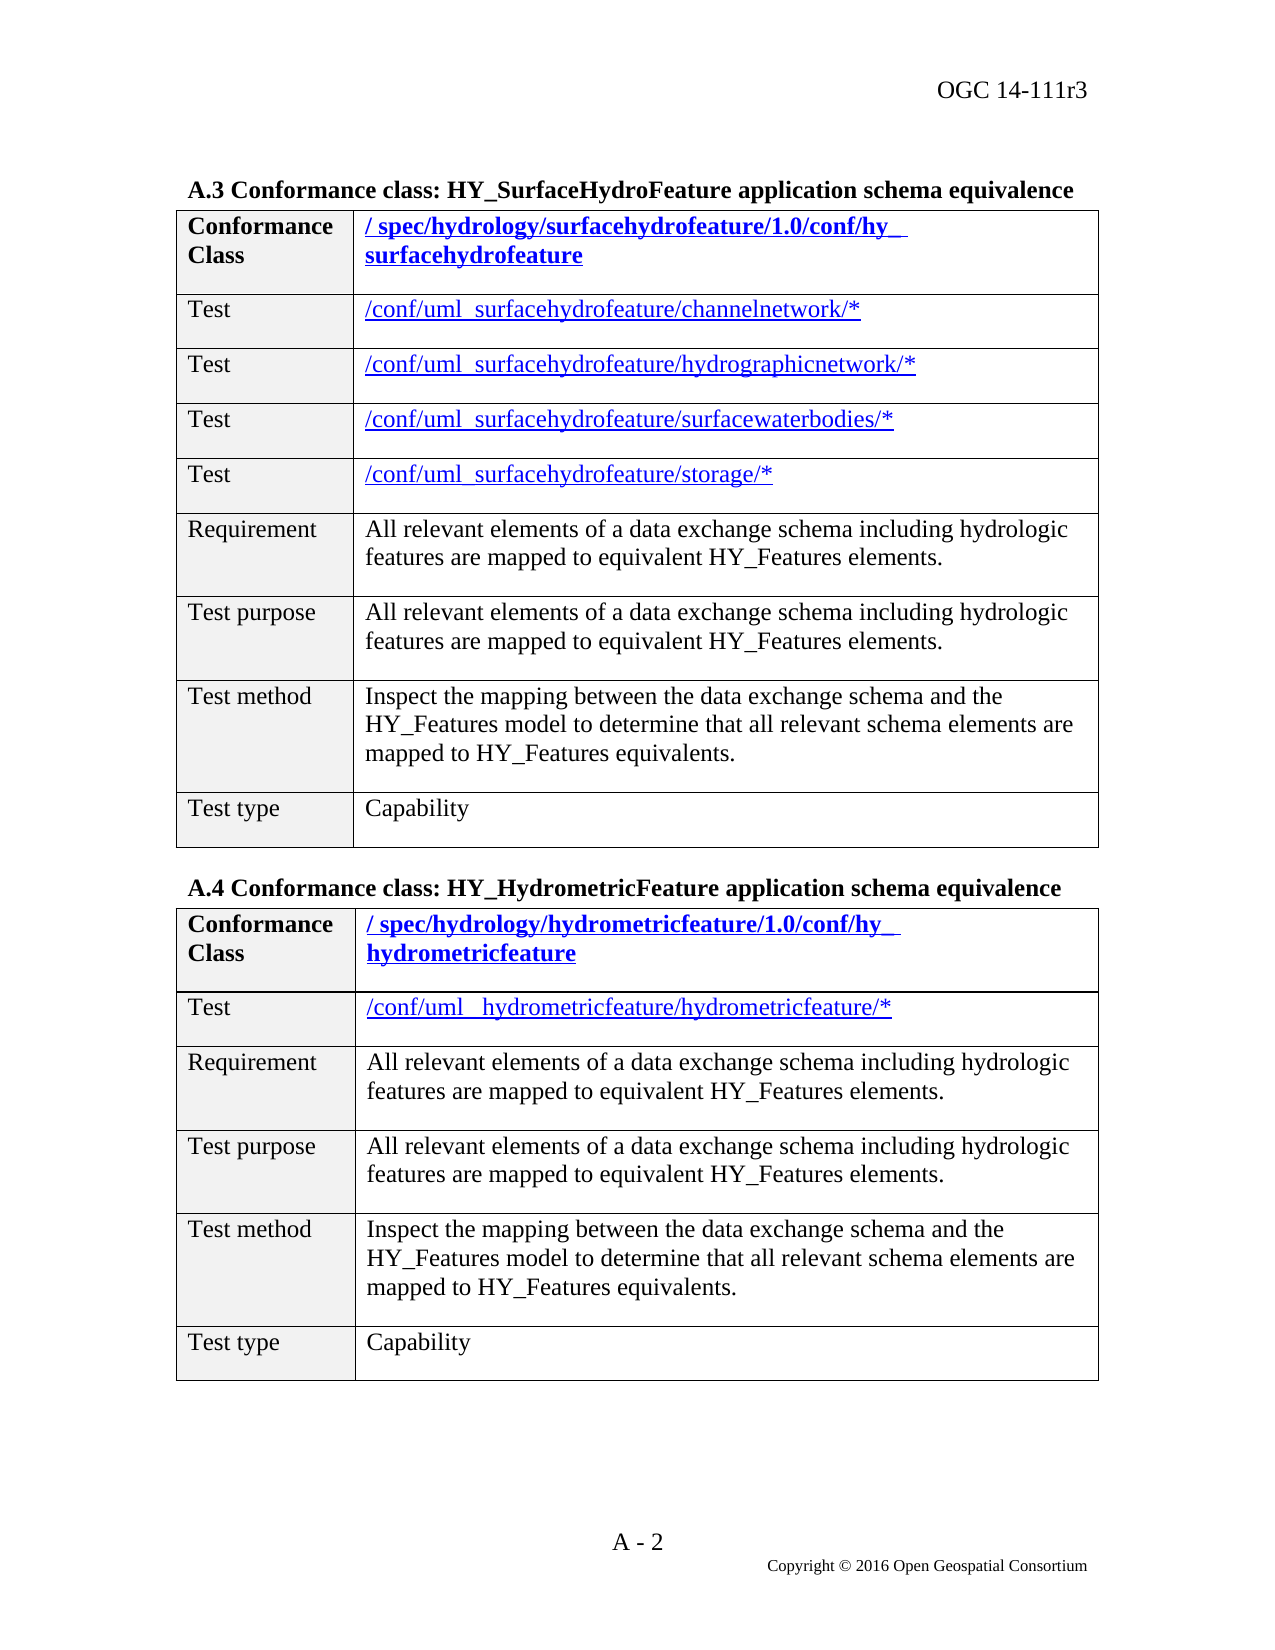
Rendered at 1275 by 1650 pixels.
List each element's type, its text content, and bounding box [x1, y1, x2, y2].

table_cell Capability [354, 793, 1098, 847]
table_cell Test [177, 404, 353, 458]
table_cell Inspect the mapping between the data exchange schema and the HY_Features model to determine that all relevant schema elements are mapped to HY_Features equivalents. [354, 681, 1098, 792]
table_header Conformance Class [177, 909, 355, 991]
table_cell Test method [177, 1214, 355, 1326]
table_cell Requirement [177, 1047, 355, 1130]
table_cell /conf/uml_surfacehydrofeature/surfacewaterbodies/* [354, 404, 1098, 458]
table_cell Test [177, 459, 353, 513]
table_cell /conf/uml_surfacehydrofeature/channelnetwork/* [354, 295, 1098, 348]
subtitle A.3 Conformance class: HY_SurfaceHydroFeature application schema equivalence [187, 175, 1087, 204]
table_cell All relevant elements of a data exchange schema including hydrologic features are mapped to equivalent HY_Features elements. [356, 1131, 1098, 1213]
table_cell Capability [356, 1327, 1098, 1380]
table_cell Test purpose [177, 597, 353, 680]
table_cell Test [177, 295, 353, 348]
table_header / spec/hydrology/surfacehydrofeature/1.0/conf/hy_ surfacehydrofeature [354, 211, 1098, 293]
table_cell Requirement [177, 514, 353, 596]
table_cell Test [177, 349, 353, 403]
table_cell All relevant elements of a data exchange schema including hydrologic features are mapped to equivalent HY_Features elements. [354, 514, 1098, 596]
table_cell Inspect the mapping between the data exchange schema and the HY_Features model to determine that all relevant schema elements are mapped to HY_Features equivalents. [356, 1214, 1098, 1326]
table_cell Test type [177, 793, 353, 847]
table_cell Test purpose [177, 1131, 355, 1213]
table_cell /conf/uml_ hydrometricfeature/hydrometricfeature/* [356, 993, 1098, 1046]
table_cell Test [177, 993, 355, 1046]
table_cell Test type [177, 1327, 355, 1380]
table_cell All relevant elements of a data exchange schema including hydrologic features are mapped to equivalent HY_Features elements. [354, 597, 1098, 680]
table_cell Test method [177, 681, 353, 792]
table_cell /conf/uml_surfacehydrofeature/hydrographicnetwork/* [354, 349, 1098, 403]
table_cell /conf/uml_surfacehydrofeature/storage/* [354, 459, 1098, 513]
table_cell All relevant elements of a data exchange schema including hydrologic features are mapped to equivalent HY_Features elements. [356, 1047, 1098, 1130]
subtitle A.4 Conformance class: HY_HydrometricFeature application schema equivalence [187, 873, 1087, 902]
table_header Conformance Class [177, 211, 353, 293]
table_header / spec/hydrology/hydrometricfeature/1.0/conf/hy_ hydrometricfeature [356, 909, 1098, 991]
